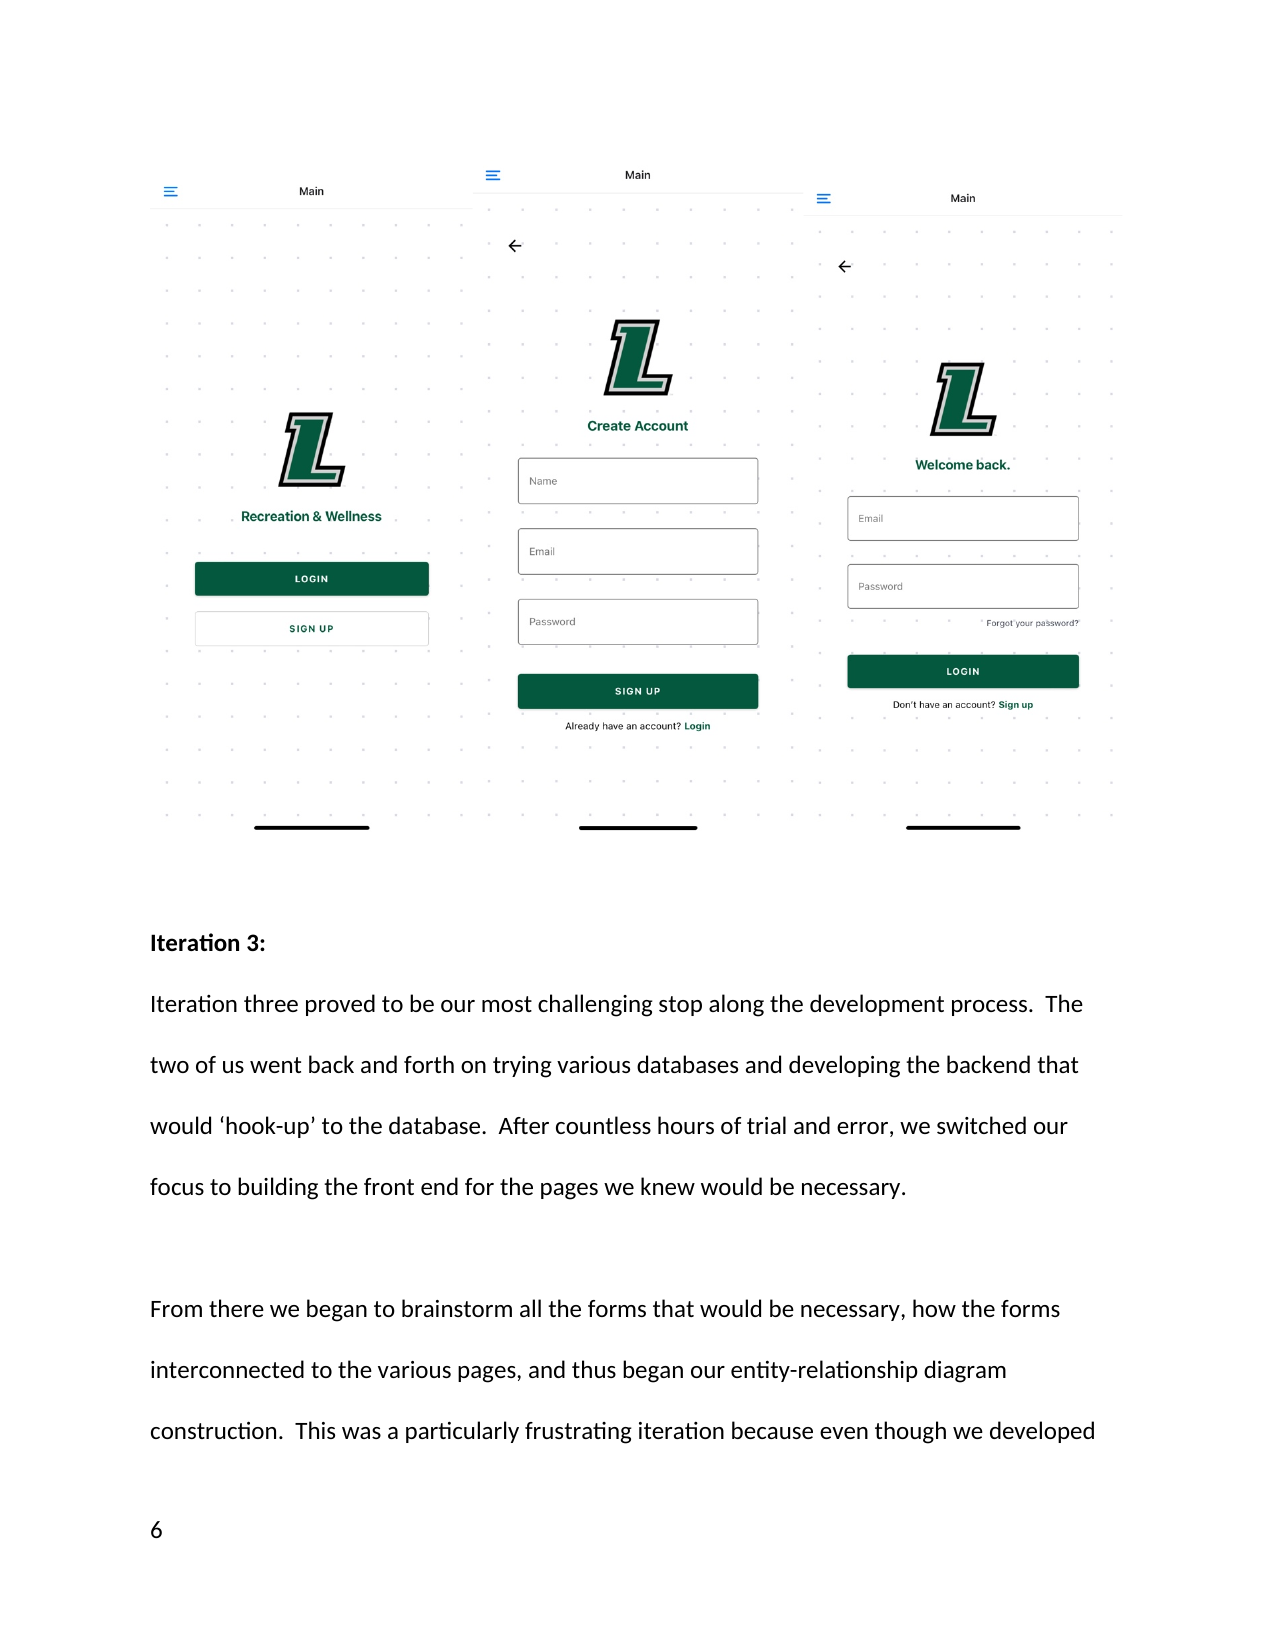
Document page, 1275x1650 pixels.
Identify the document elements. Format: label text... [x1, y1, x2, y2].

picture [150, 150, 1123, 836]
text Iteration three proved to be our most challenging stop along the development process. The two of us went back and forth on trying various databases and developing the backend that would ‘hook-up’ to the database. After countless hours of trial and error, we switched our focus to building the front end for the pages we knew would be necessary. [150, 988, 1125, 1202]
text Iteration 3: [150, 927, 1125, 957]
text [150, 1293, 1125, 1446]
